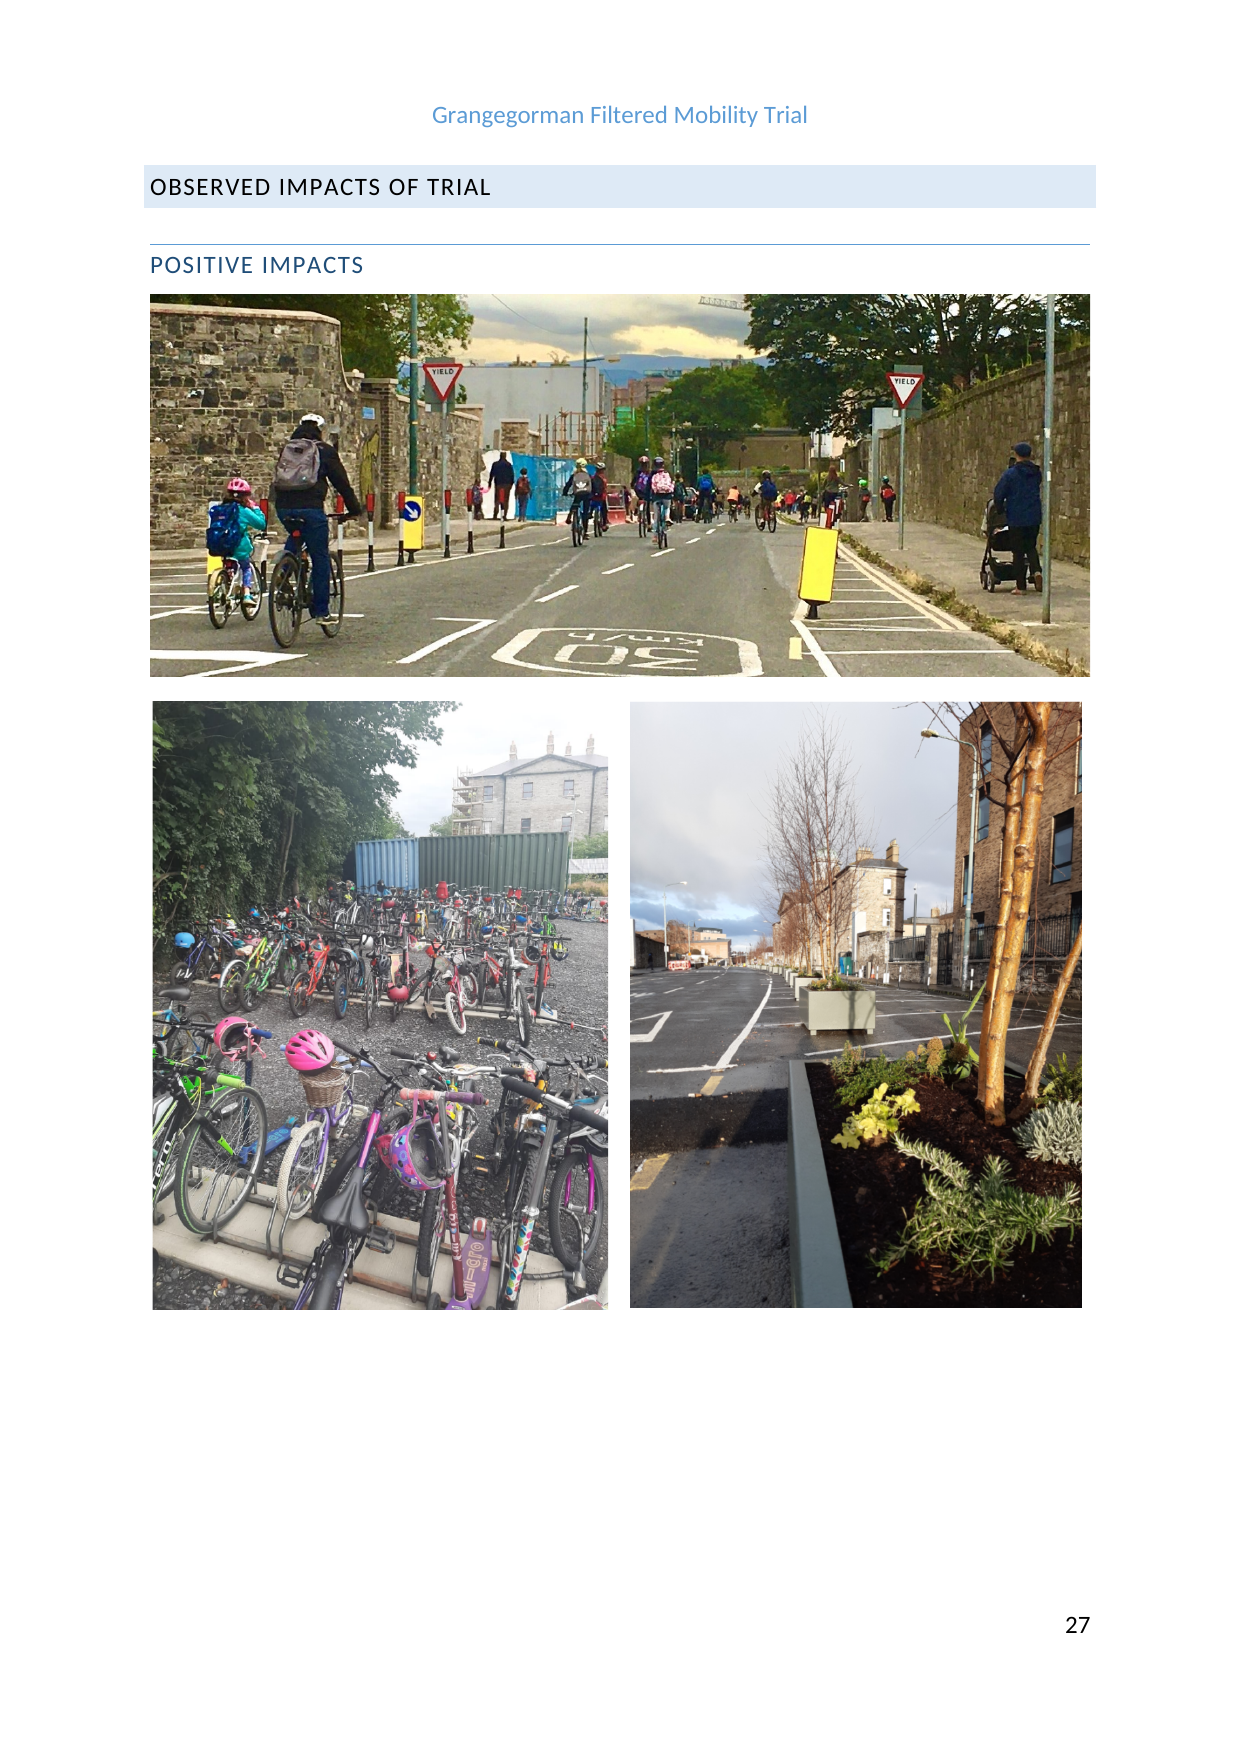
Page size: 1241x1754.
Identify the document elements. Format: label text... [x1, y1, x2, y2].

subtitle Positive Impacts [150, 245, 1090, 280]
subtitle Observed Impacts of Trial [150, 171, 1090, 201]
picture [152, 701, 609, 1310]
picture [150, 294, 1091, 677]
picture [630, 702, 1082, 1308]
